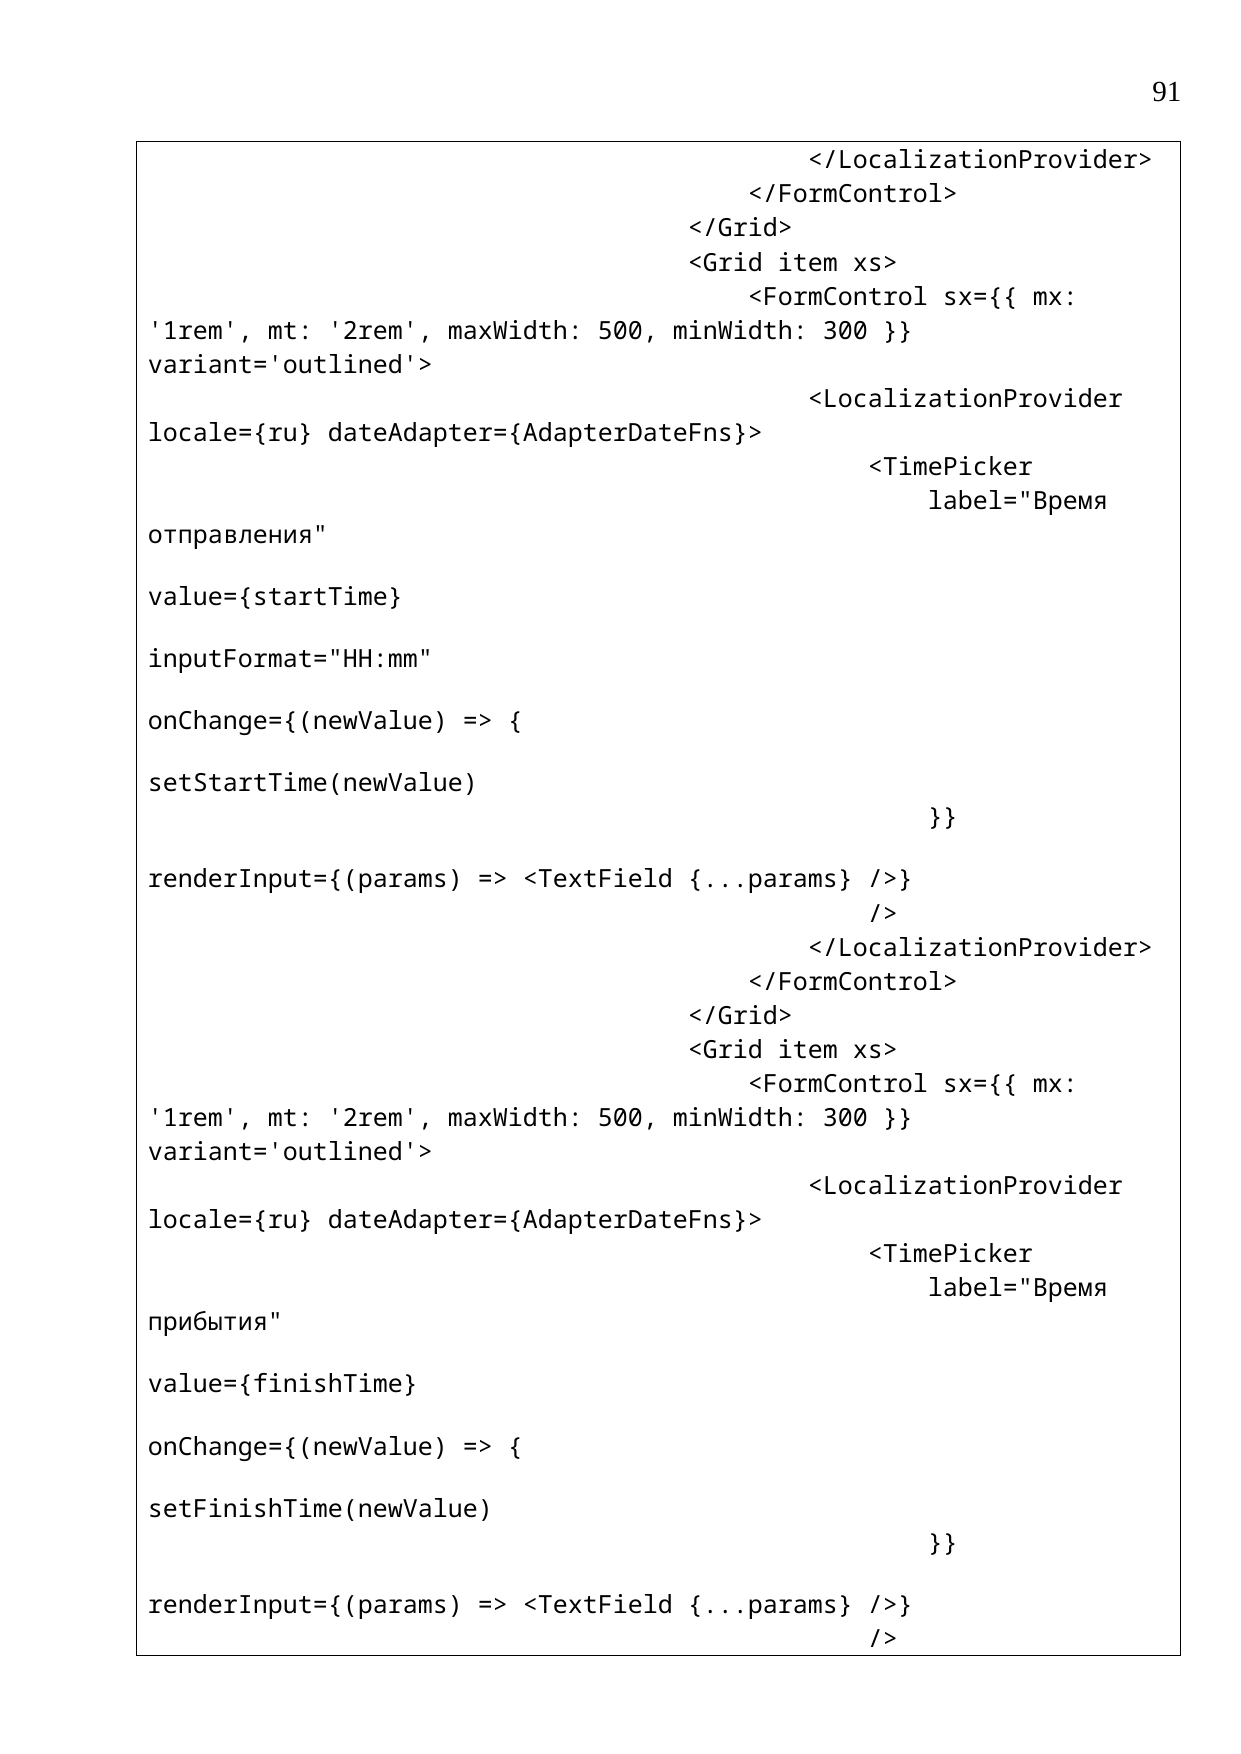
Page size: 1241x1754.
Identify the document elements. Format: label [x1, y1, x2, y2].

table_header [137, 142, 1180, 1654]
